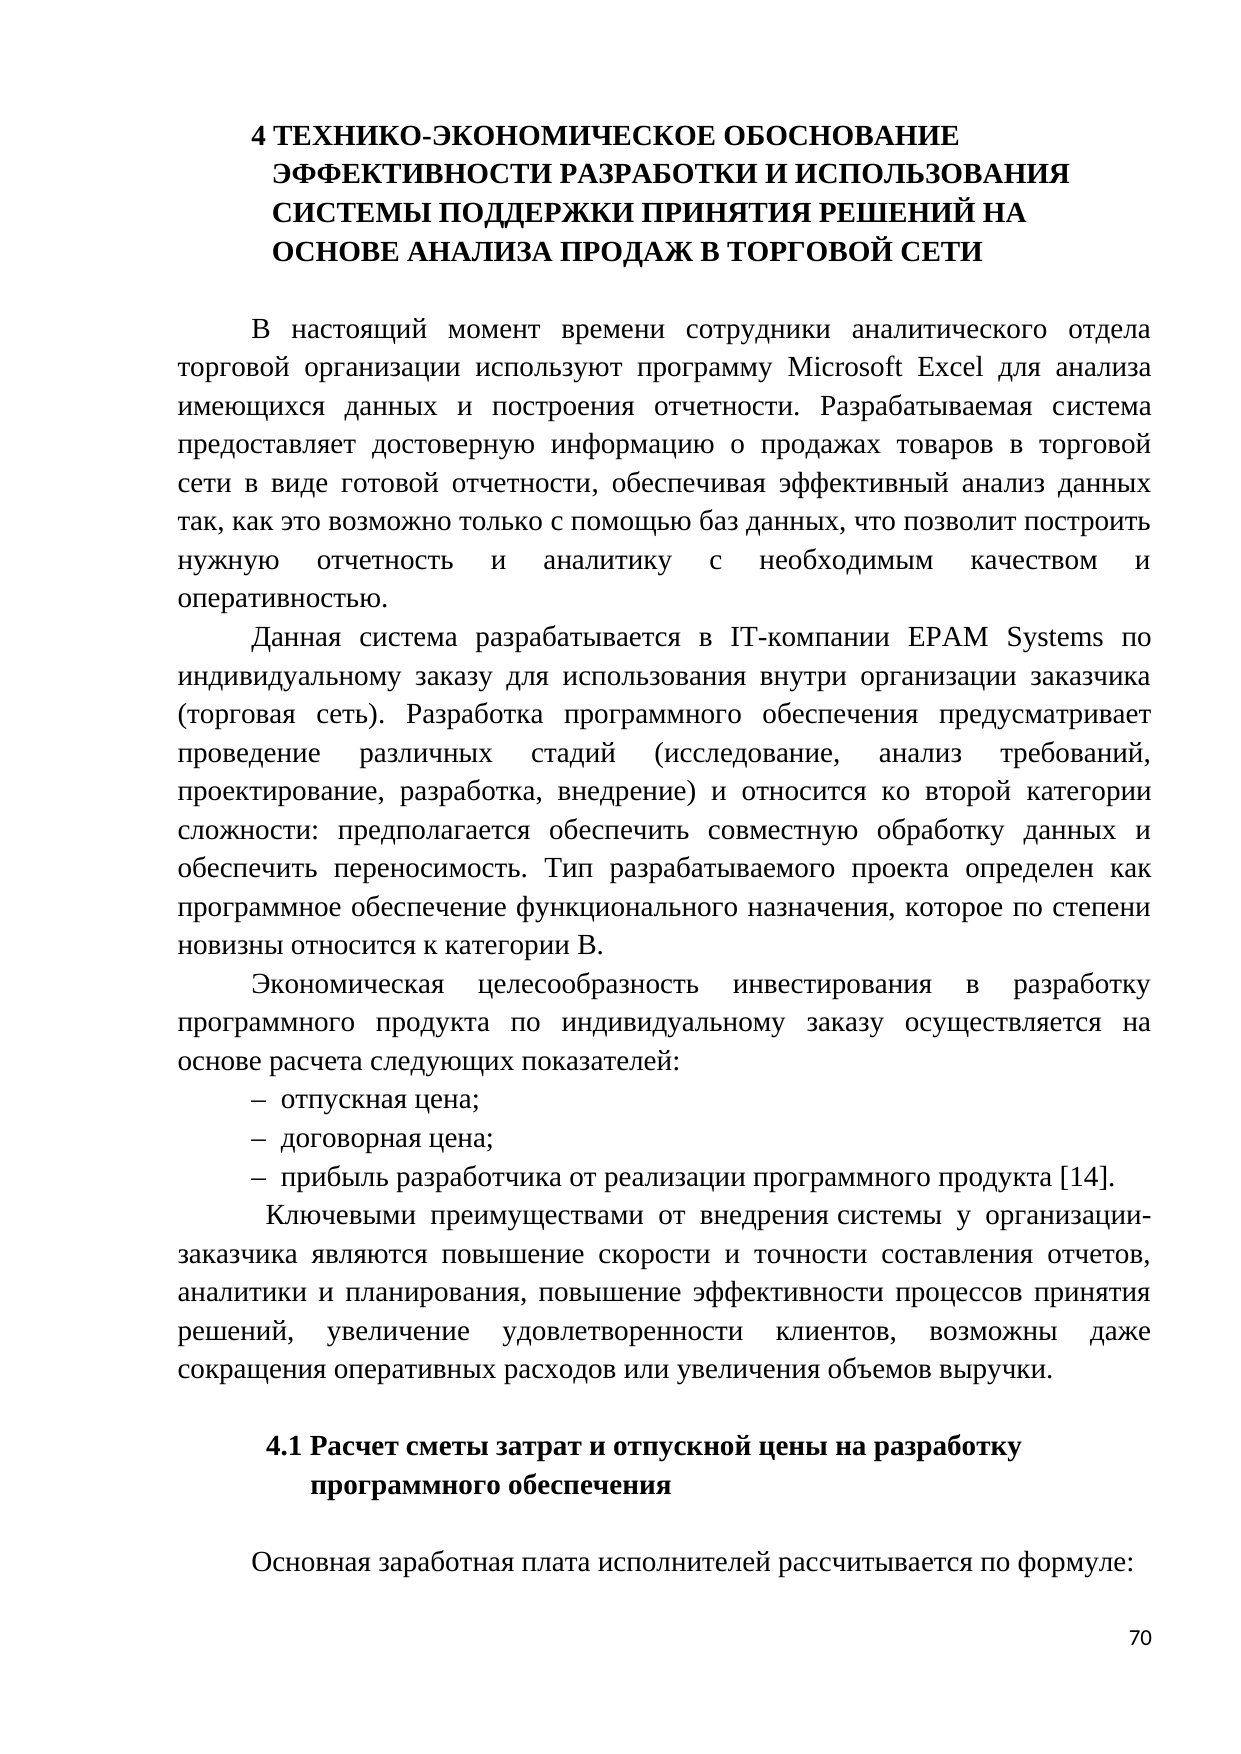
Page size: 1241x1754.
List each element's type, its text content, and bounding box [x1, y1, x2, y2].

list договорная цена; [251, 1120, 1152, 1154]
list Ключевыми преимуществами от внедрения системы у организации-заказчика являются повышение скорости и точности составления отчетов, аналитики и планирования, повышение эффективности процессов принятия решений, увеличение удовлетворенности клиентов, возможны даже сокращения оперативных расходов или увеличения объемов выручки. [177, 1197, 1152, 1385]
list В настоящий момент времени сотрудники аналитического отдела торговой организации используют программу Microsoft Excel для анализа имеющихся данных и построения отчетности. Разрабатываемая система предоставляет достоверную информацию о продажах товаров в торговой сети в виде готовой отчетности, обеспечивая эффективный анализ данных так, как это возможно только с помощью баз данных, что позволит построить нужную отчетность и аналитику с необходимым качеством и оперативностью. [177, 311, 1152, 614]
text Экономическая целесообразность инвестирования в разработку программного продукта по индивидуальному заказу осуществляется на основе расчета следующих показателей: [177, 966, 1152, 1077]
text Данная система разрабатывается в IT-компании EPAM Systems по индивидуальному заказу для использования внутри организации заказчика (торговая сеть). Разработка программного обеспечения предусматривает проведение различных стадий (исследование, анализ требований, проектирование, разработка, внедрение) и относится ко второй категории сложности: предполагается обеспечить совместную обработку данных и обеспечить переносимость. Тип разрабатываемого проекта определен как программное обеспечение функционального назначения, которое по степени новизны относится к категории В. [177, 619, 1152, 961]
list прибыль разработчика от реализации программного продукта [14]. [251, 1159, 1152, 1192]
text 4 ТЕХНИКО-ЭКОНОМИЧЕСКОЕ ОБОСНОВАНИЕ ЭФФЕКТИВНОСТИ РАЗРАБОТКИ И ИСПОЛЬЗОВАНИЯ СИСТЕМЫ ПОДДЕРЖКИ ПРИНЯТИЯ РЕШЕНИЙ НА ОСНОВЕ АНАЛИЗА ПРОДАЖ В ТОРГОВОЙ СЕТИ [251, 118, 1152, 267]
text Основная заработная плата исполнителей рассчитывается по формуле: [177, 1544, 1152, 1578]
list отпускная цена; [251, 1082, 1152, 1115]
text 4.1 Расчет сметы затрат и отпускной цены на разработку программного обеспечения [266, 1428, 1152, 1501]
